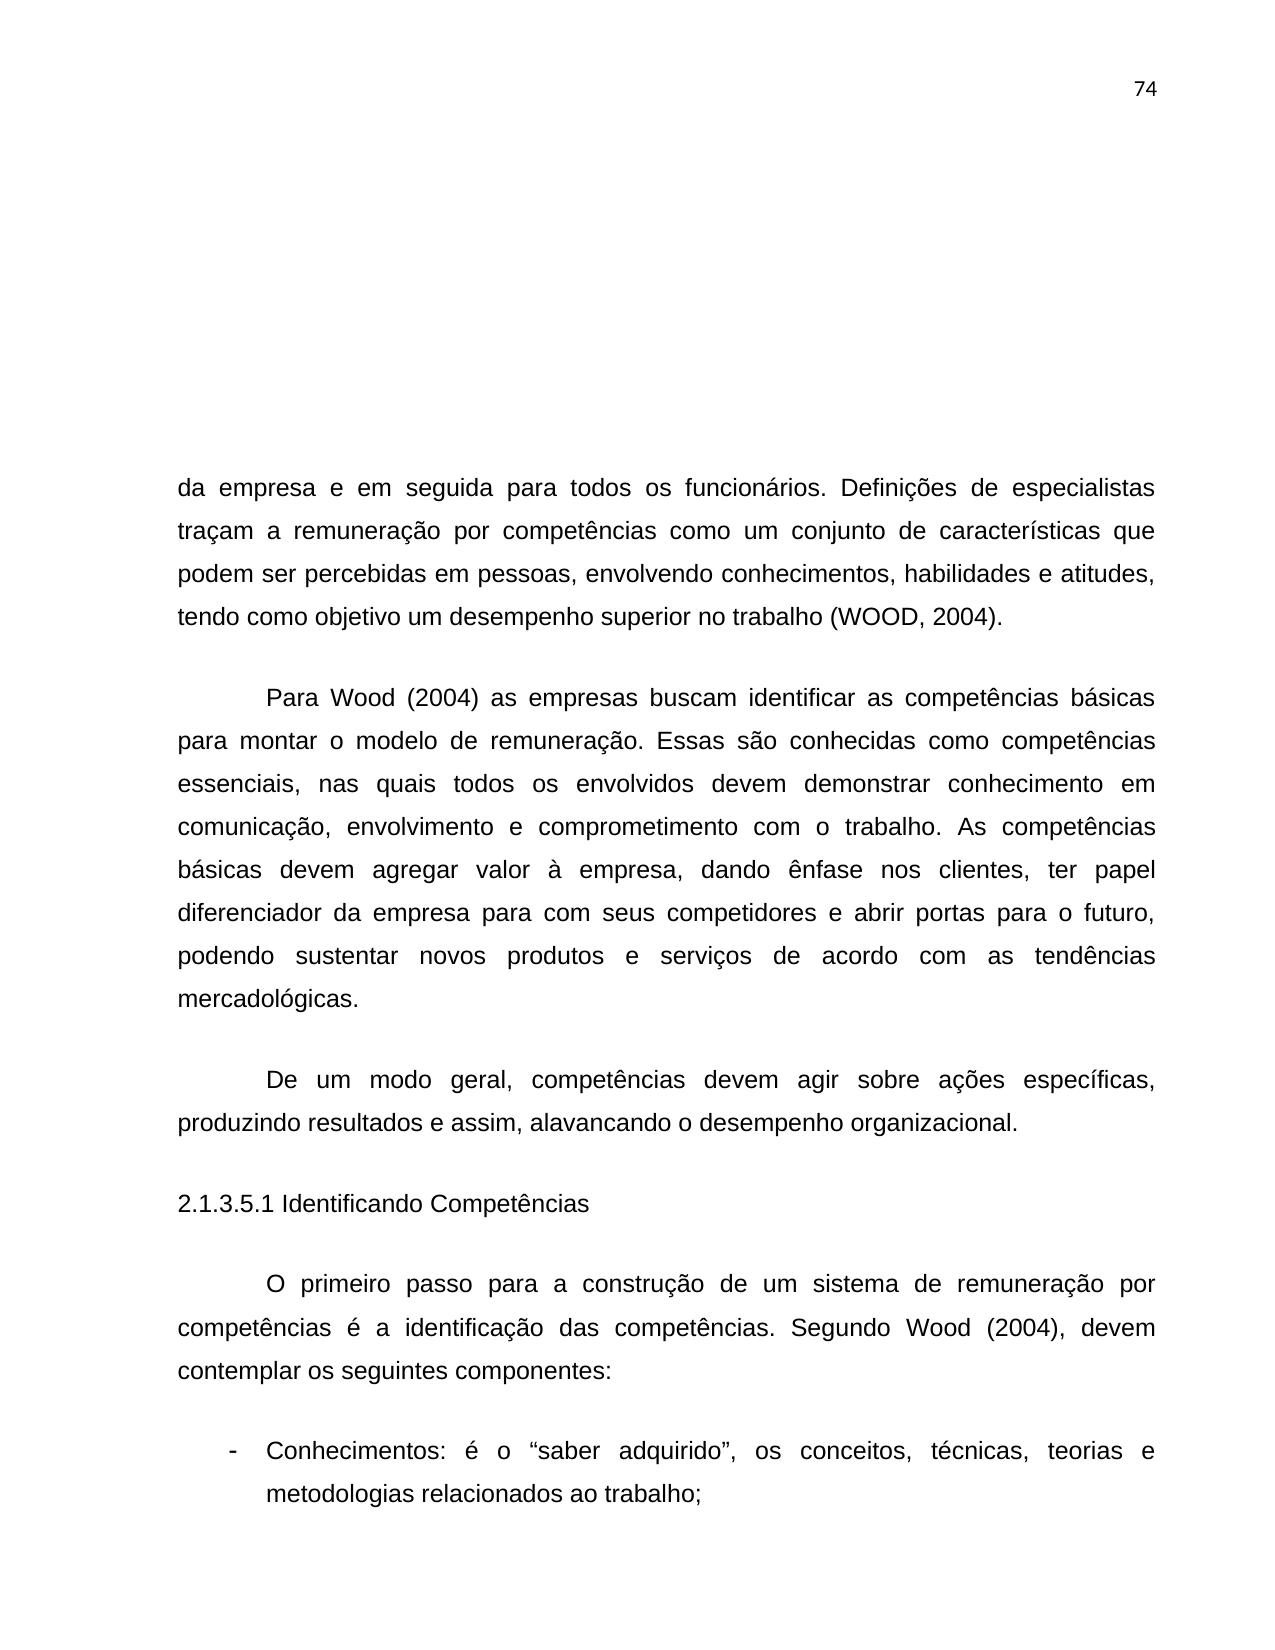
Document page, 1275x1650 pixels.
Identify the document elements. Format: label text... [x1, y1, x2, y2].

text 2.1.3.5.1 Identificando Competências [177, 1189, 1157, 1217]
list Conhecimentos: é o “saber adquirido”, os conceitos, técnicas, teorias e metodologias relacionados ao trabalho; [228, 1436, 1157, 1508]
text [177, 472, 1157, 631]
text De um modo geral, competências devem agir sobre ações específicas, produzindo resultados e assim, alavancando o desempenho organizacional. [177, 1065, 1157, 1137]
text O primeiro passo para a construção de um sistema de remuneração por competências é a identificação das competências. Segundo Wood (2004), devem contemplar os seguintes componentes: [177, 1269, 1157, 1384]
text Para Wood (2004) as empresas buscam identificar as competências básicas para montar o modelo de remuneração. Essas são conhecidas como competências essenciais, nas quais todos os envolvidos devem demonstrar conhecimento em comunicação, envolvimento e comprometimento com o trabalho. As competências básicas devem agregar valor à empresa, dando ênfase nos clientes, ter papel diferenciador da empresa para com seus competidores e abrir portas para o futuro, podendo sustentar novos produtos e serviços de acordo com as tendências mercadológicas. [177, 682, 1157, 1013]
